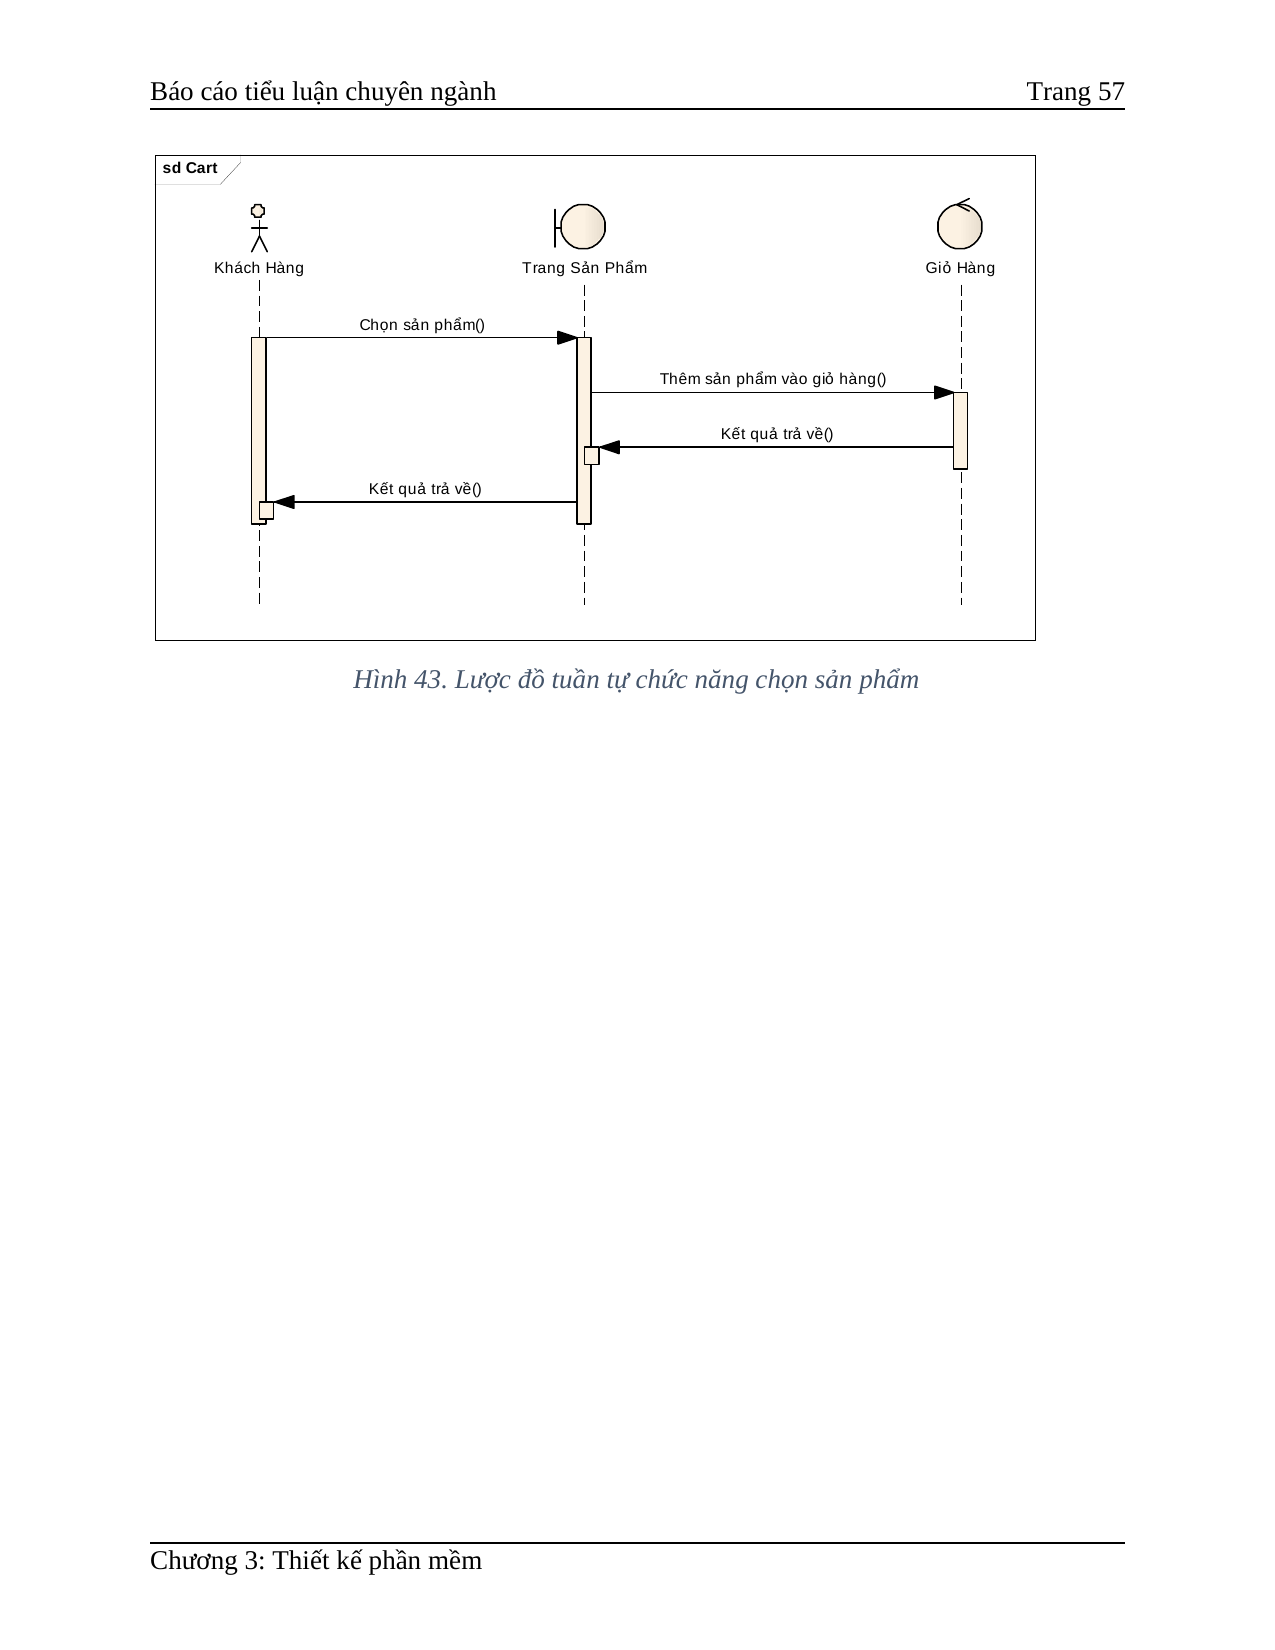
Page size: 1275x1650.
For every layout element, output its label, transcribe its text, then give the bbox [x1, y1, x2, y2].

text Hình 43. Lược đồ tuần tự chức năng chọn sản phẩm [150, 663, 1125, 694]
